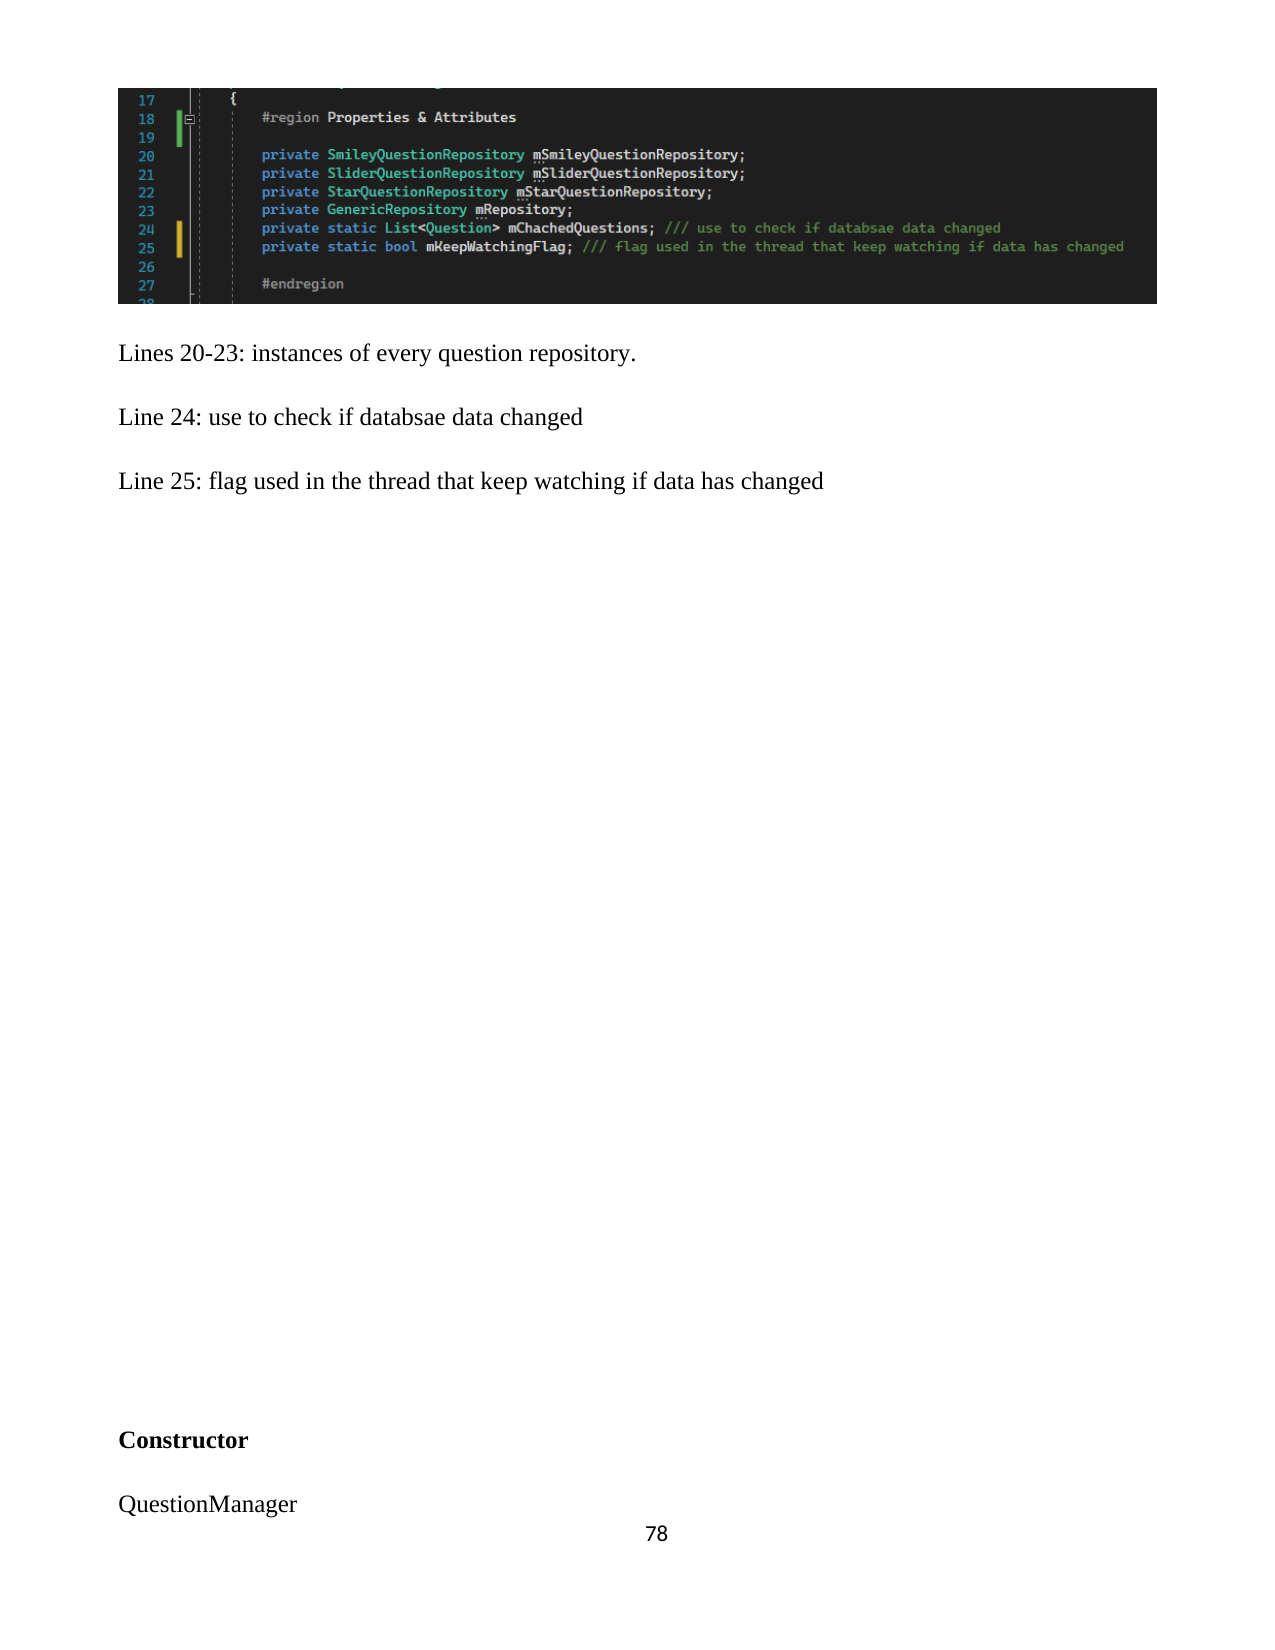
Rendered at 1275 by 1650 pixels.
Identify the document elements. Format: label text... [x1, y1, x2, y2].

picture [118, 88, 1157, 304]
text Line 24: use to check if databsae data changed [118, 402, 1157, 431]
text QuestionManager [118, 1489, 1157, 1518]
text Line 25: flag used in the thread that keep watching if data has changed [118, 466, 1157, 494]
text Constructor [118, 1425, 1157, 1454]
text Lines 20-23: instances of every question repository. [118, 338, 1157, 367]
